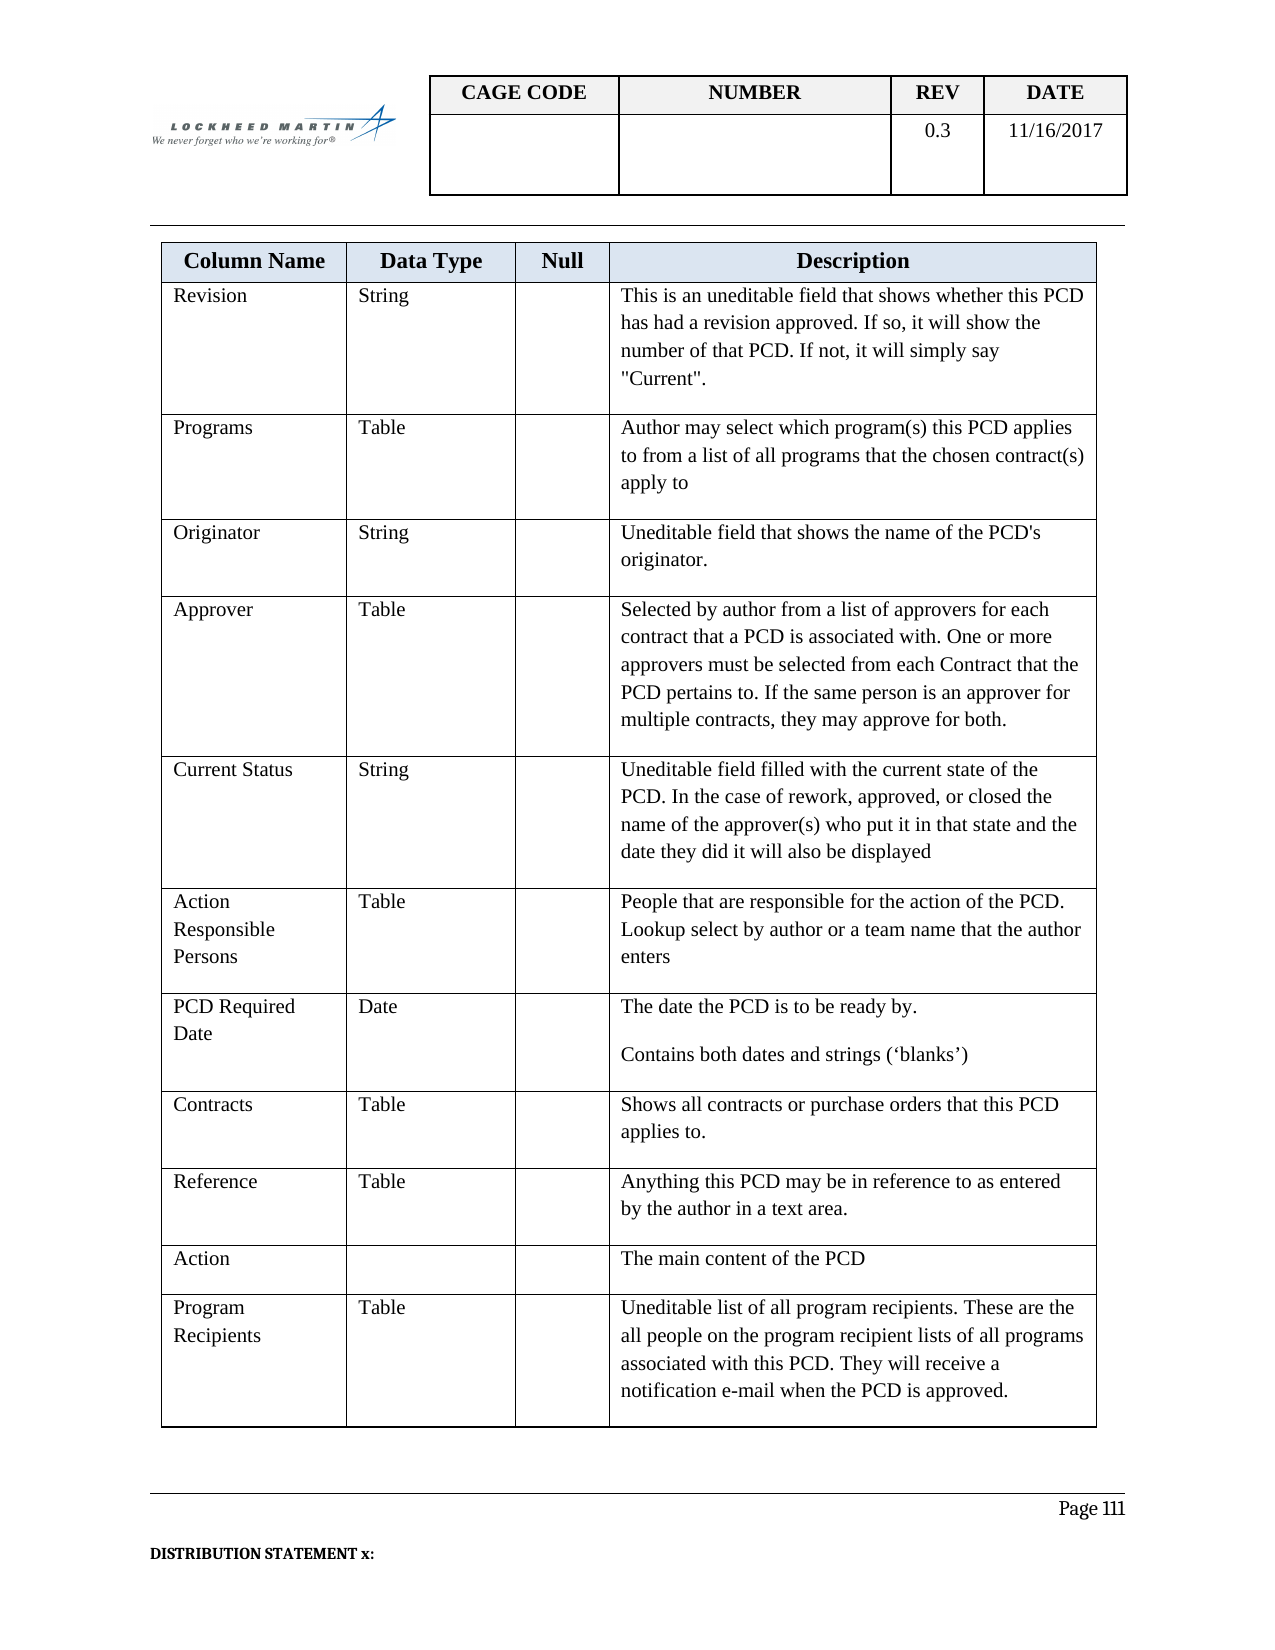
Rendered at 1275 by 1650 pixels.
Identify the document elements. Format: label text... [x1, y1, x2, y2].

table_cell Uneditable list of all program recipients. These are the all people on the program recipient lists of all programs associated with this PCD. They will receive a notification e-mail when the PCD is approved. [610, 1295, 1096, 1426]
table_cell Programs [162, 415, 346, 519]
table_header Data Type [347, 243, 515, 282]
table_cell Revision [162, 283, 346, 414]
table_cell People that are responsible for the action of the PCD. Lookup select by author or a team name that the author enters [610, 889, 1096, 993]
table_cell Selected by author from a list of approvers for each contract that a PCD is associated with. One or more approvers must be selected from each Contract that the PCD pertains to. If the same person is an approver for multiple contracts, they may approve for both. [610, 597, 1096, 756]
table_cell Current Status [162, 757, 346, 888]
table_cell [516, 1246, 609, 1294]
table_cell [516, 889, 609, 993]
table_cell Date [347, 994, 515, 1091]
table_cell [516, 520, 609, 596]
table_cell [516, 597, 609, 756]
table_cell String [347, 283, 515, 414]
table_cell Uneditable field that shows the name of the PCD's originator. [610, 520, 1096, 596]
table_cell The date the PCD is to be ready by. Contains both dates and strings (‘blanks’) [610, 994, 1096, 1091]
table_cell Uneditable field filled with the current state of the PCD. In the case of rework, approved, or closed the name of the approver(s) who put it in that state and the date they did it will also be displayed [610, 757, 1096, 888]
table_cell Approver [162, 597, 346, 756]
table_cell [516, 994, 609, 1091]
table_cell Table [347, 415, 515, 519]
table_cell The main content of the PCD [610, 1246, 1096, 1294]
table_cell This is an uneditable field that shows whether this PCD has had a revision approved. If so, it will show the number of that PCD. If not, it will simply say "Current". [610, 283, 1096, 414]
table_header Null [516, 243, 609, 282]
table_cell Program Recipients [162, 1295, 346, 1426]
table_cell Anything this PCD may be in reference to as entered by the author in a text area. [610, 1169, 1096, 1245]
table_cell [516, 283, 609, 414]
table_cell String [347, 757, 515, 888]
table_cell [516, 1295, 609, 1426]
table_header Column Name [162, 243, 346, 282]
table_cell Author may select which program(s) this PCD applies to from a list of all programs that the chosen contract(s) apply to [610, 415, 1096, 519]
table_cell [516, 1092, 609, 1168]
table_cell Reference [162, 1169, 346, 1245]
table_cell [347, 1246, 515, 1294]
table_cell Originator [162, 520, 346, 596]
picture [152, 104, 397, 146]
table_cell Table [347, 1295, 515, 1426]
table_header Description [610, 243, 1096, 282]
table_cell Contracts [162, 1092, 346, 1168]
table_cell Action [162, 1246, 346, 1294]
table_cell [516, 1169, 609, 1245]
table_cell String [347, 520, 515, 596]
table_cell Table [347, 889, 515, 993]
table_cell Shows all contracts or purchase orders that this PCD applies to. [610, 1092, 1096, 1168]
table_cell Table [347, 597, 515, 756]
table_cell Table [347, 1092, 515, 1168]
table_cell Table [347, 1169, 515, 1245]
table_cell [516, 415, 609, 519]
table_cell [516, 757, 609, 888]
table_cell PCD Required Date [162, 994, 346, 1091]
table_cell Action Responsible Persons [162, 889, 346, 993]
